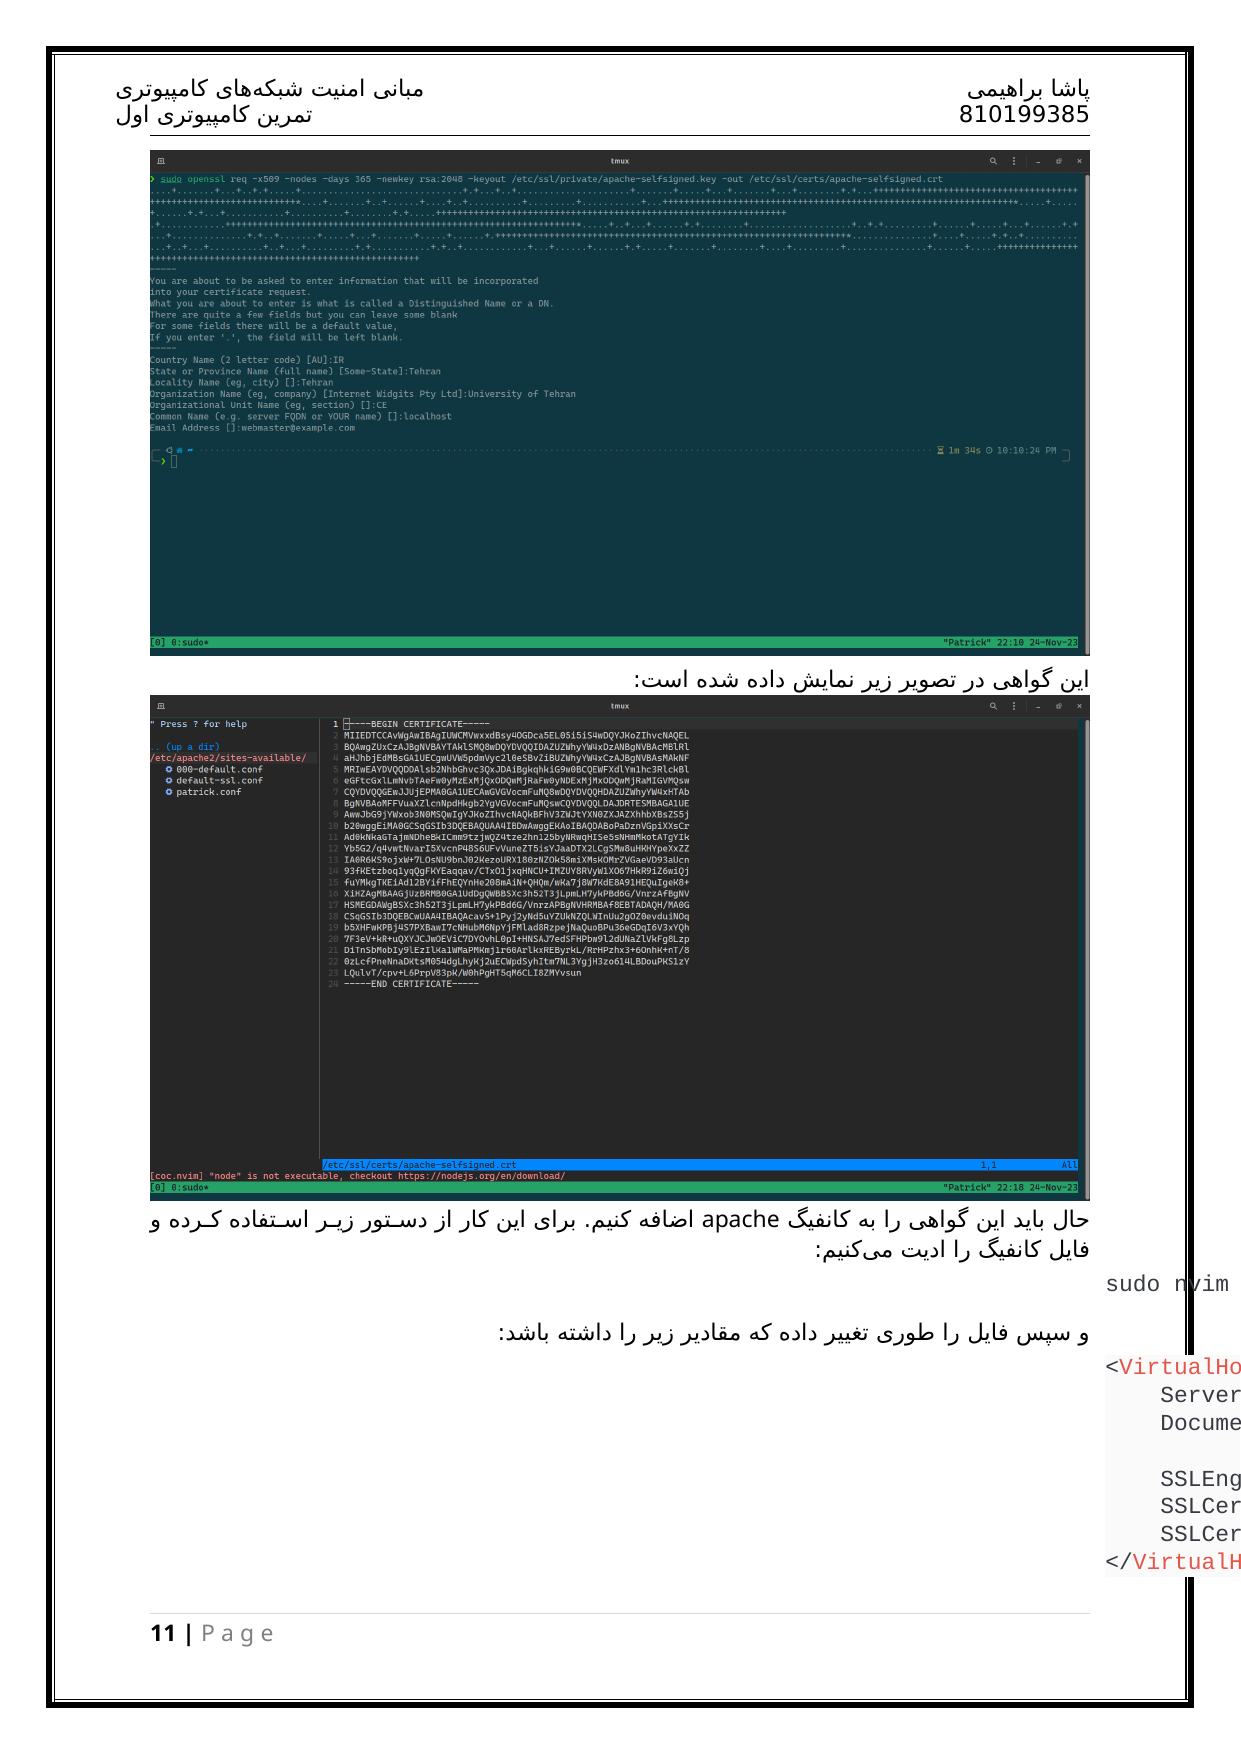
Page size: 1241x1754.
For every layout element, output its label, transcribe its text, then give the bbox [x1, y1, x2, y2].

picture [150, 150, 1090, 656]
text حال باید این گواهی را به کانفیگ apache اضافه کنیم. برای این کار از دستور زیر استفاده کرده و فایل کانفیگ را ادیت می‌کنیم: [150, 1203, 1090, 1263]
text و سپس فایل را طوری تغییر داده که مقادیر زیر را داشته باشد: [150, 1319, 1090, 1346]
picture [150, 695, 1090, 1201]
text این گواهی در تصویر زیر نمایش داده شده است: [150, 666, 1090, 693]
